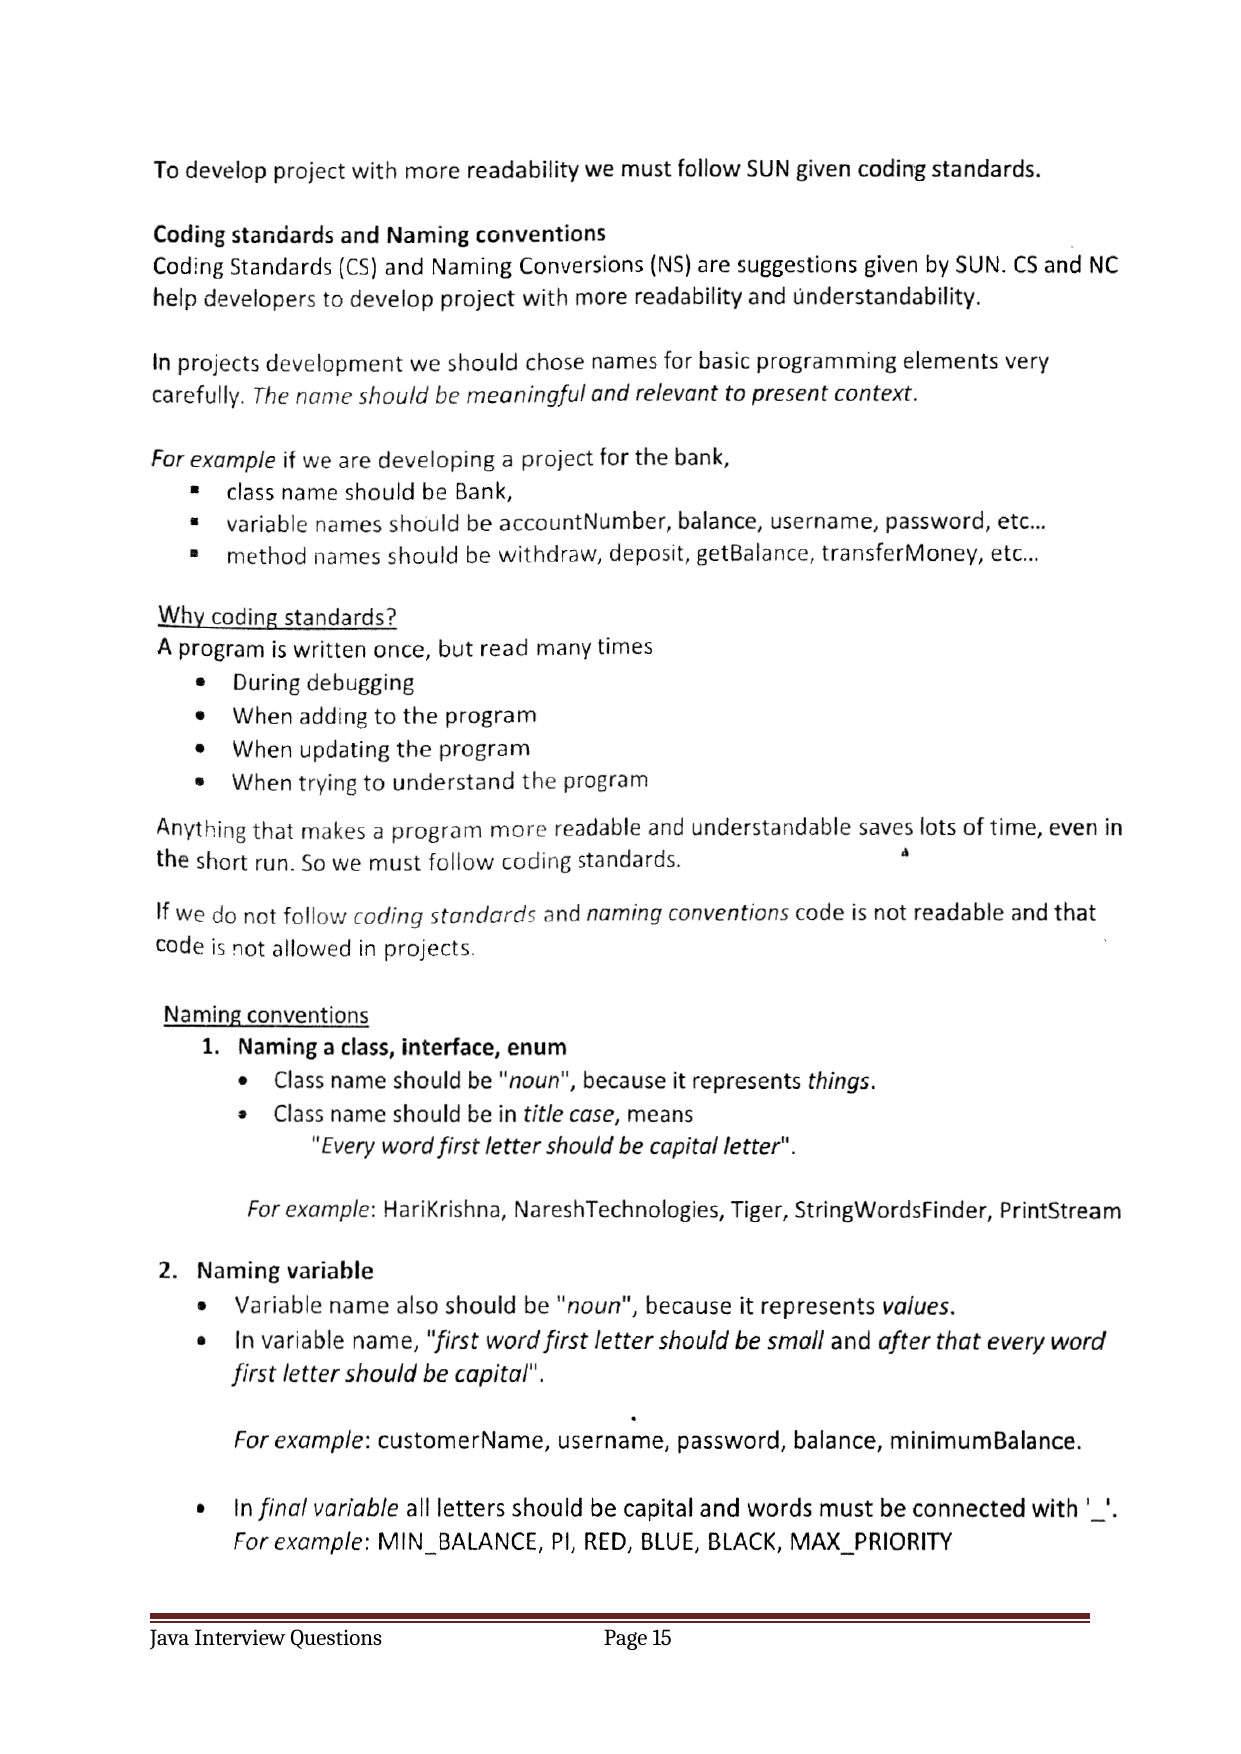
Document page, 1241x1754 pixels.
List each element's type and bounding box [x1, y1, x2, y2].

picture [150, 1253, 1125, 1570]
picture [150, 994, 1125, 1229]
picture [150, 150, 1125, 573]
picture [150, 597, 1125, 970]
